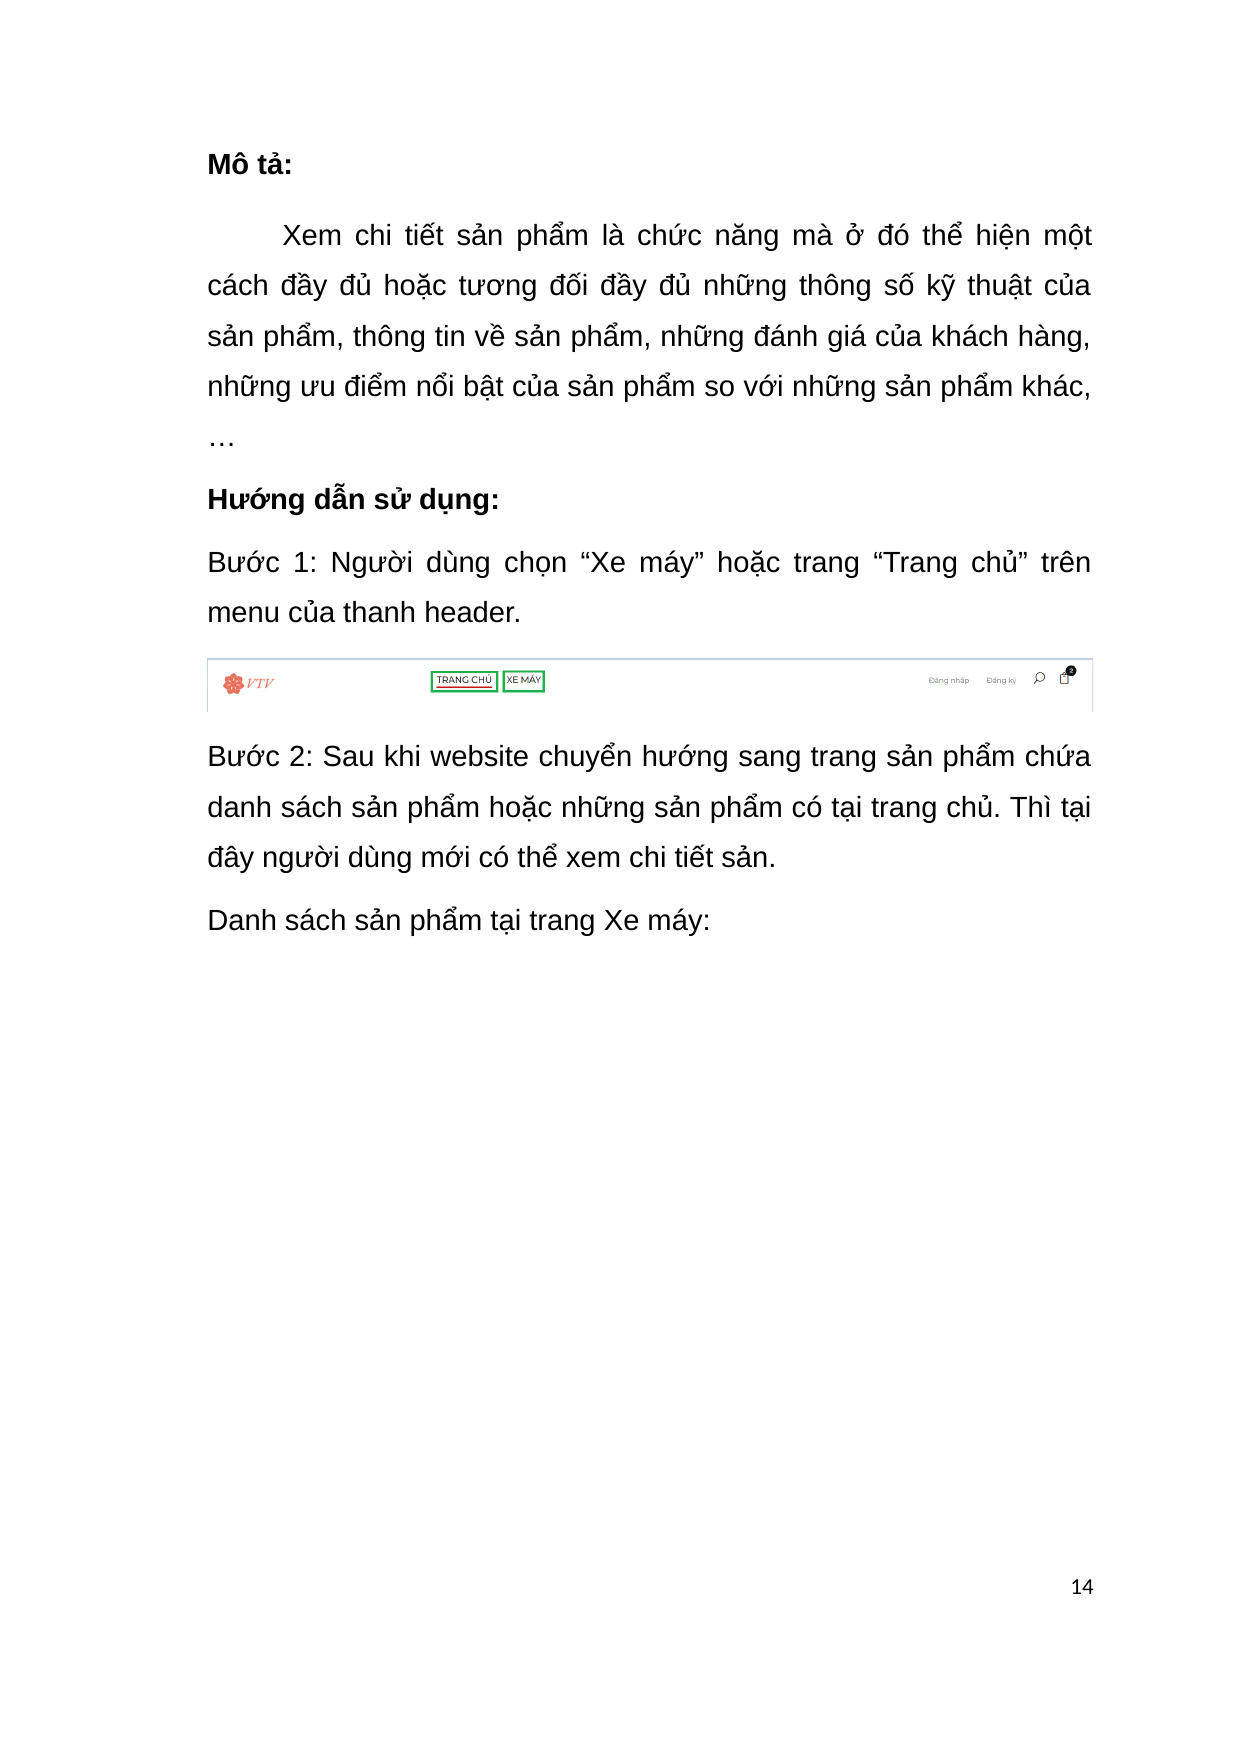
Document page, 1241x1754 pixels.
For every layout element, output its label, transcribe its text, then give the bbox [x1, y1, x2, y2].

text Bước 1: Người dùng chọn “Xe máy” hoặc trang “Trang chủ” trên menu của thanh header. [207, 545, 1093, 629]
text Danh sách sản phẩm tại trang Xe máy: [207, 903, 1093, 936]
text Hướng dẫn sử dụng: [207, 482, 1093, 516]
text Xem chi tiết sản phẩm là chức năng mà ở đó thể hiện một cách đầy đủ hoặc tương đối đầy đủ những thông số kỹ thuật của sản phẩm, thông tin về sản phẩm, những đánh giá của khách hàng, những ưu điểm nổi bật của sản phẩm so với những sản phẩm khác, … [207, 218, 1093, 453]
text Bước 2: Sau khi website chuyển hướng sang trang sản phẩm chứa danh sách sản phẩm hoặc những sản phẩm có tại trang chủ. Thì tại đây người dùng mới có thể xem chi tiết sản. [207, 739, 1093, 873]
picture [207, 658, 1094, 712]
list Mô tả: [207, 147, 1093, 181]
